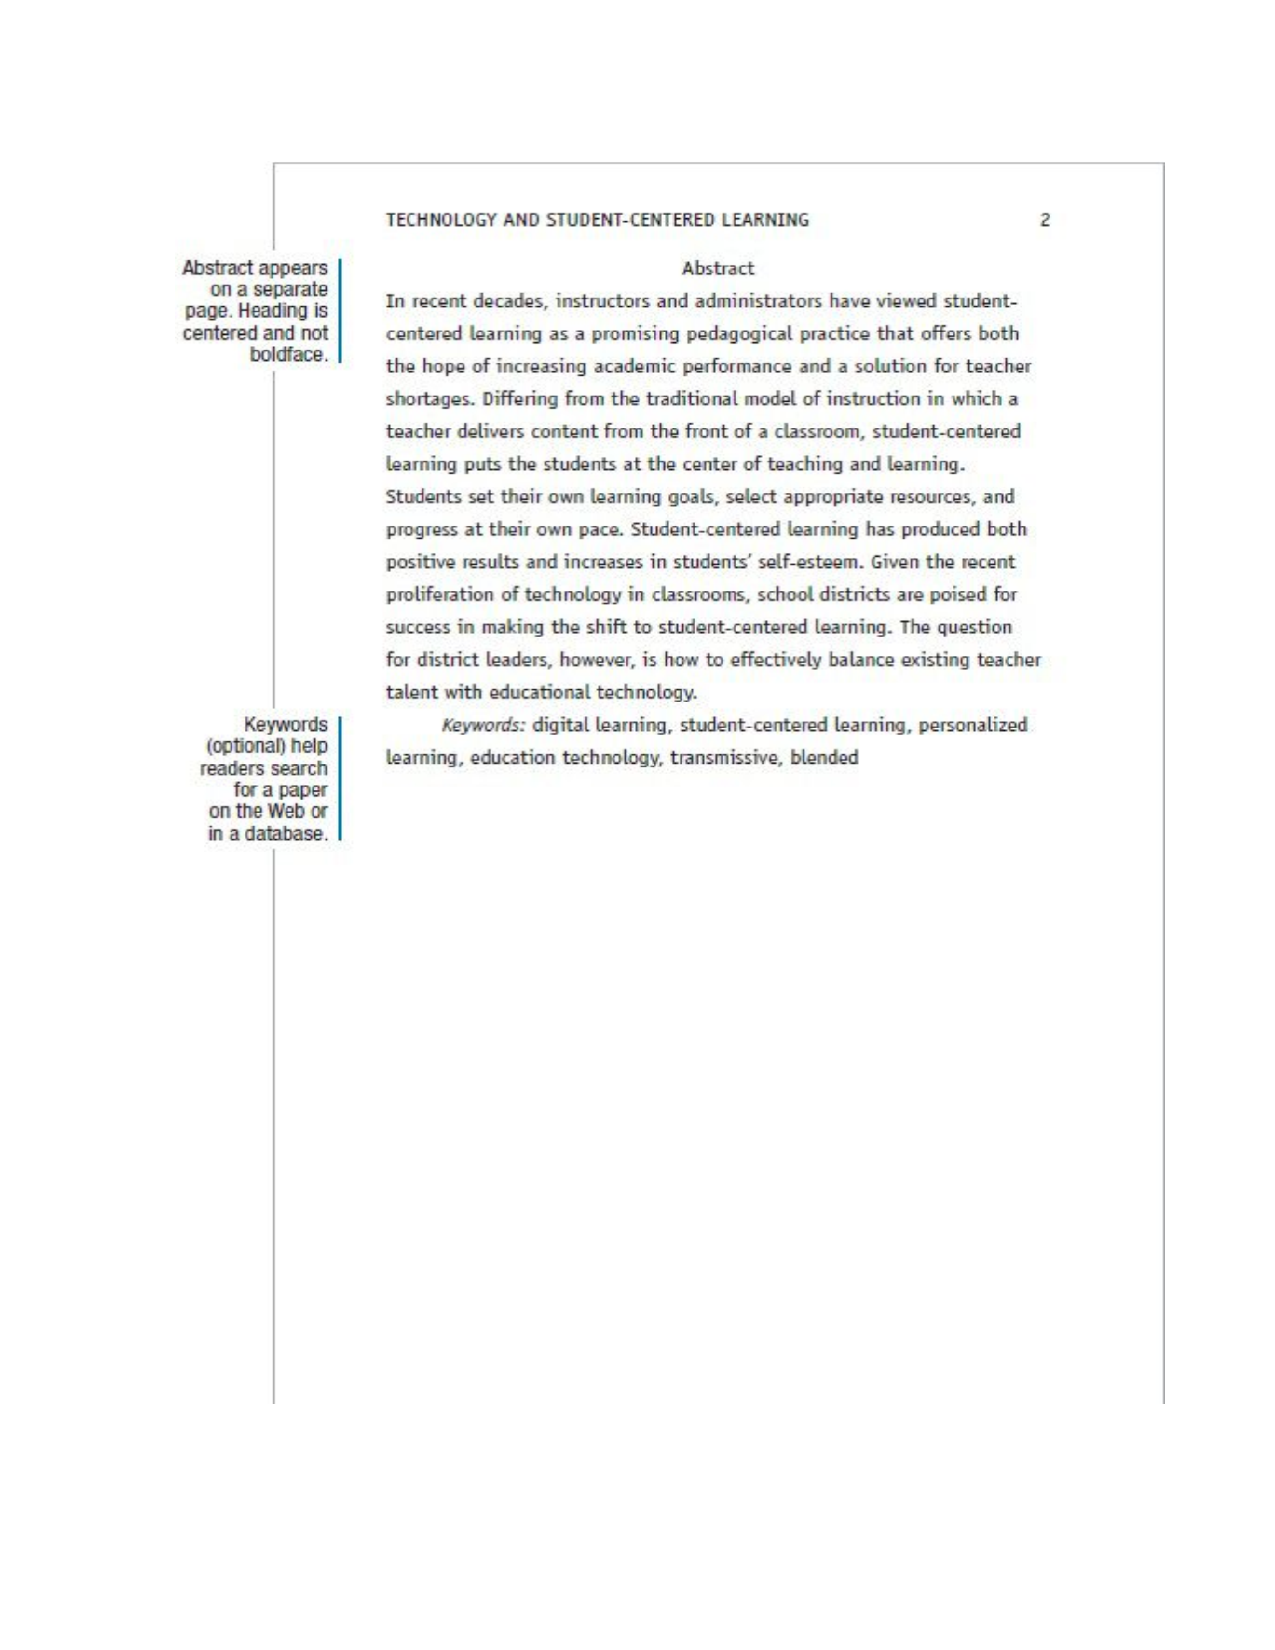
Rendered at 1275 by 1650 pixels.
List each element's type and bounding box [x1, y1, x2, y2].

picture [150, 150, 1199, 1404]
